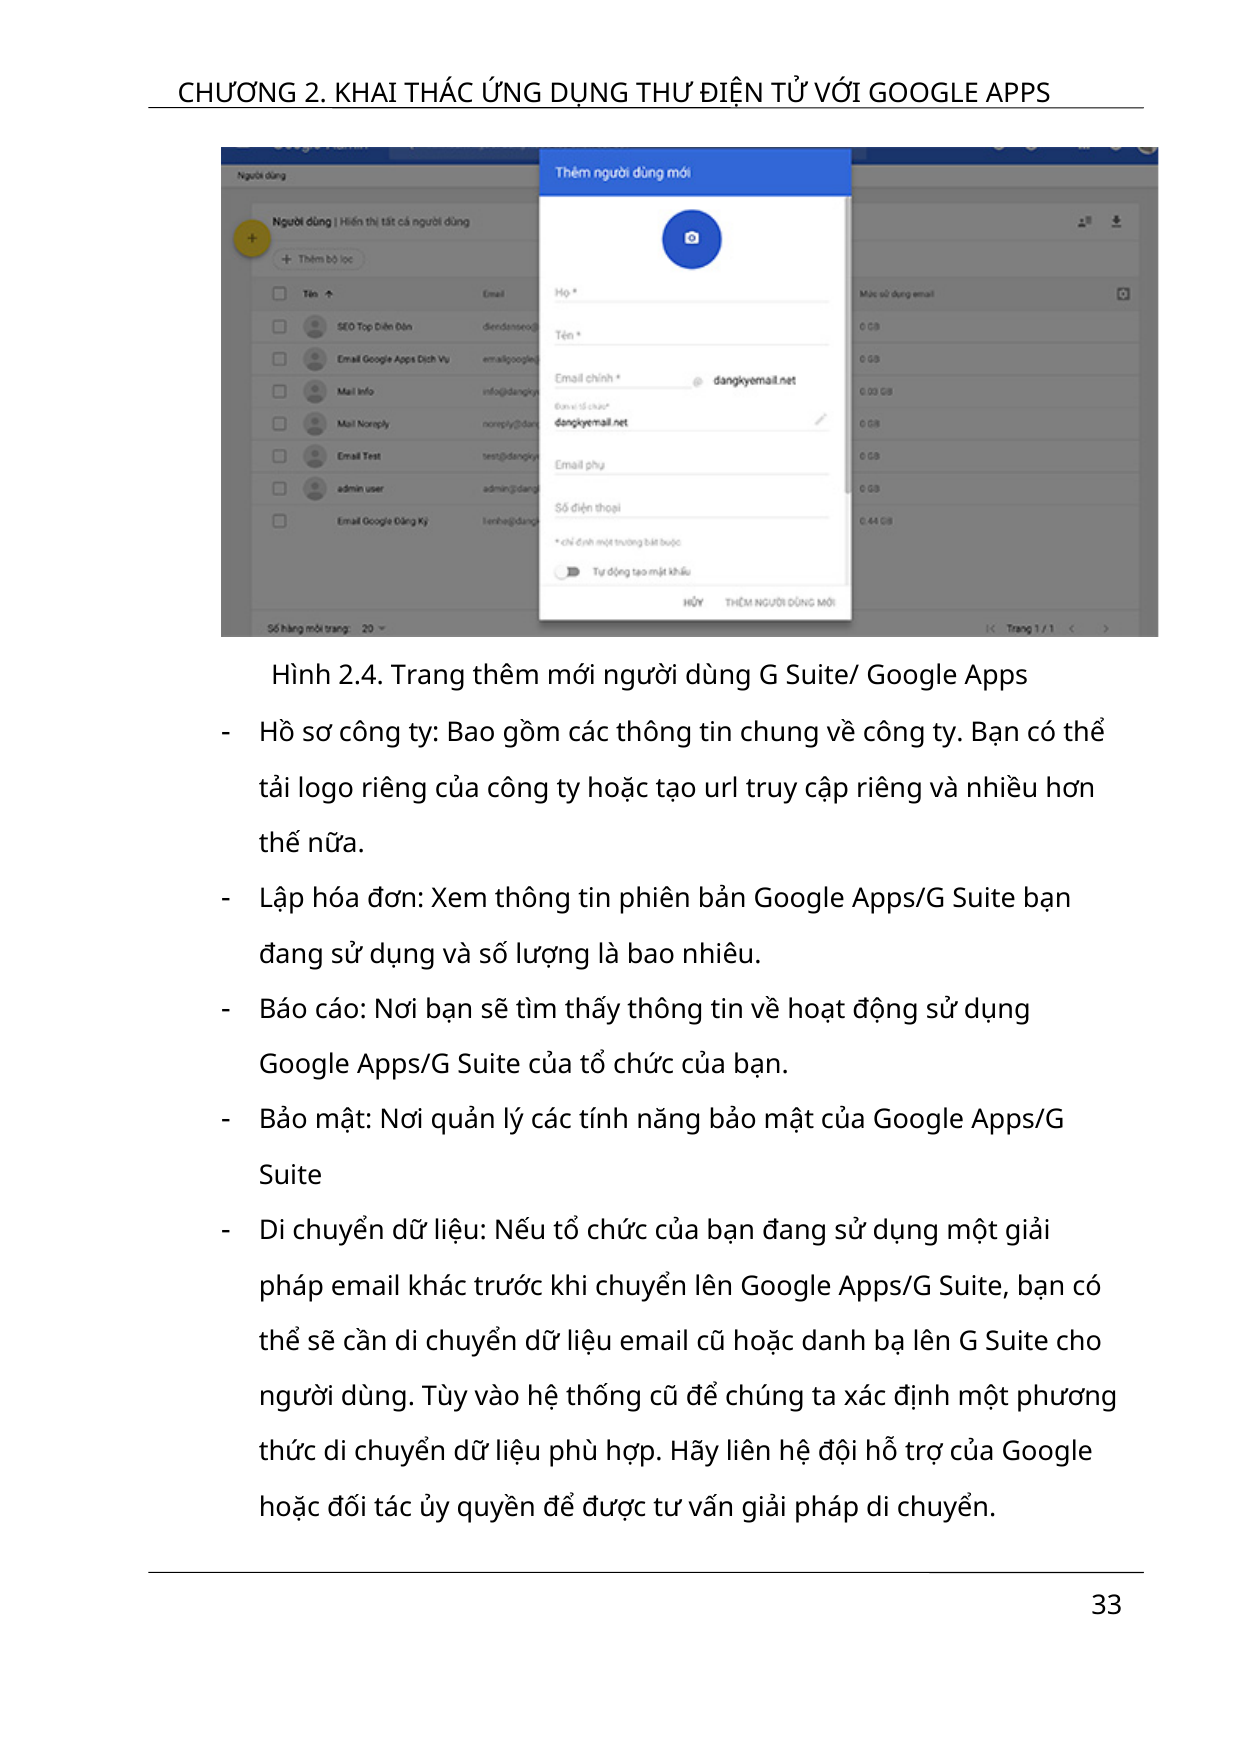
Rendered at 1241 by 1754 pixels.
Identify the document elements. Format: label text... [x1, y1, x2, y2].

picture [221, 147, 1159, 637]
list Hồ sơ công ty: Bao gồm các thông tin chung về công ty. Bạn có thể tải logo riêng của công ty hoặc tạo url truy cập riêng và nhiều hơn thế nữa. [221, 713, 1122, 860]
text Hình 2.4. Trang thêm mới người dùng G Suite/ Google Apps [177, 655, 1122, 692]
list Báo cáo: Nơi bạn sẽ tìm thấy thông tin về hoạt động sử dụng Google Apps/G Suite của tổ chức của bạn. [221, 989, 1122, 1082]
list Di chuyển dữ liệu: Nếu tổ chức của bạn đang sử dụng một giải pháp email khác trước khi chuyển lên Google Apps/G Suite, bạn có thể sẽ cần di chuyển dữ liệu email cũ hoặc danh bạ lên G Suite cho người dùng. Tùy vào hệ thống cũ để chúng ta xác định một phương thức di chuyển dữ liệu phù hợp. Hãy liên hệ đội hỗ trợ của Google hoặc đối tác ủy quyền để được tư vấn giải pháp di chuyển. [221, 1211, 1122, 1524]
list Bảo mật: Nơi quản lý các tính năng bảo mật của Google Apps/G Suite [221, 1100, 1122, 1192]
list Lập hóa đơn: Xem thông tin phiên bản Google Apps/G Suite bạn đang sử dụng và số lượng là bao nhiêu. [221, 879, 1122, 971]
